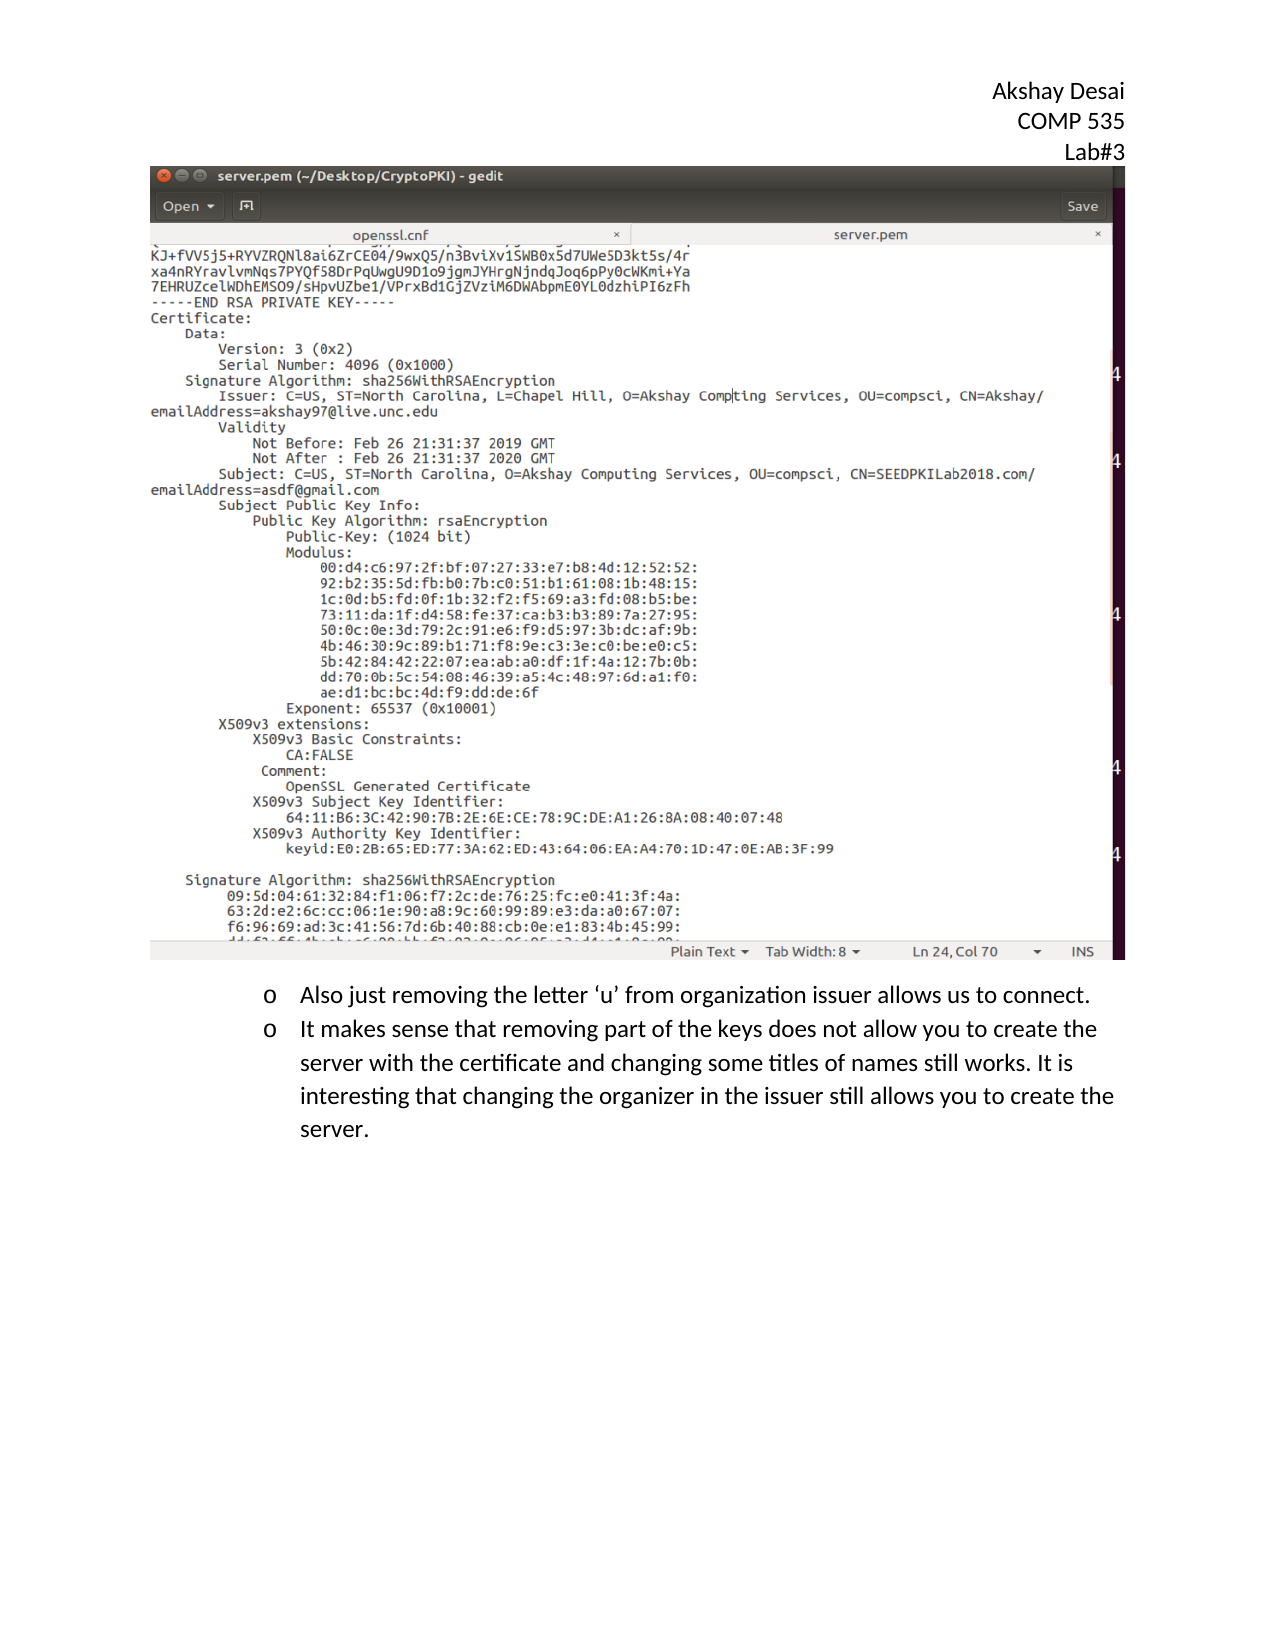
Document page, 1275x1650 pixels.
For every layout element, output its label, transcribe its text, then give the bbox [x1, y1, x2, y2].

picture [150, 166, 1125, 960]
list Also just removing the letter ‘u’ from organization issuer allows us to connect. [262, 979, 1125, 1011]
list It makes sense that removing part of the keys does not allow you to create the server with the certificate and changing some titles of names still works. It is interesting that changing the organizer in the issuer still allows you to create the server. [262, 1013, 1125, 1143]
